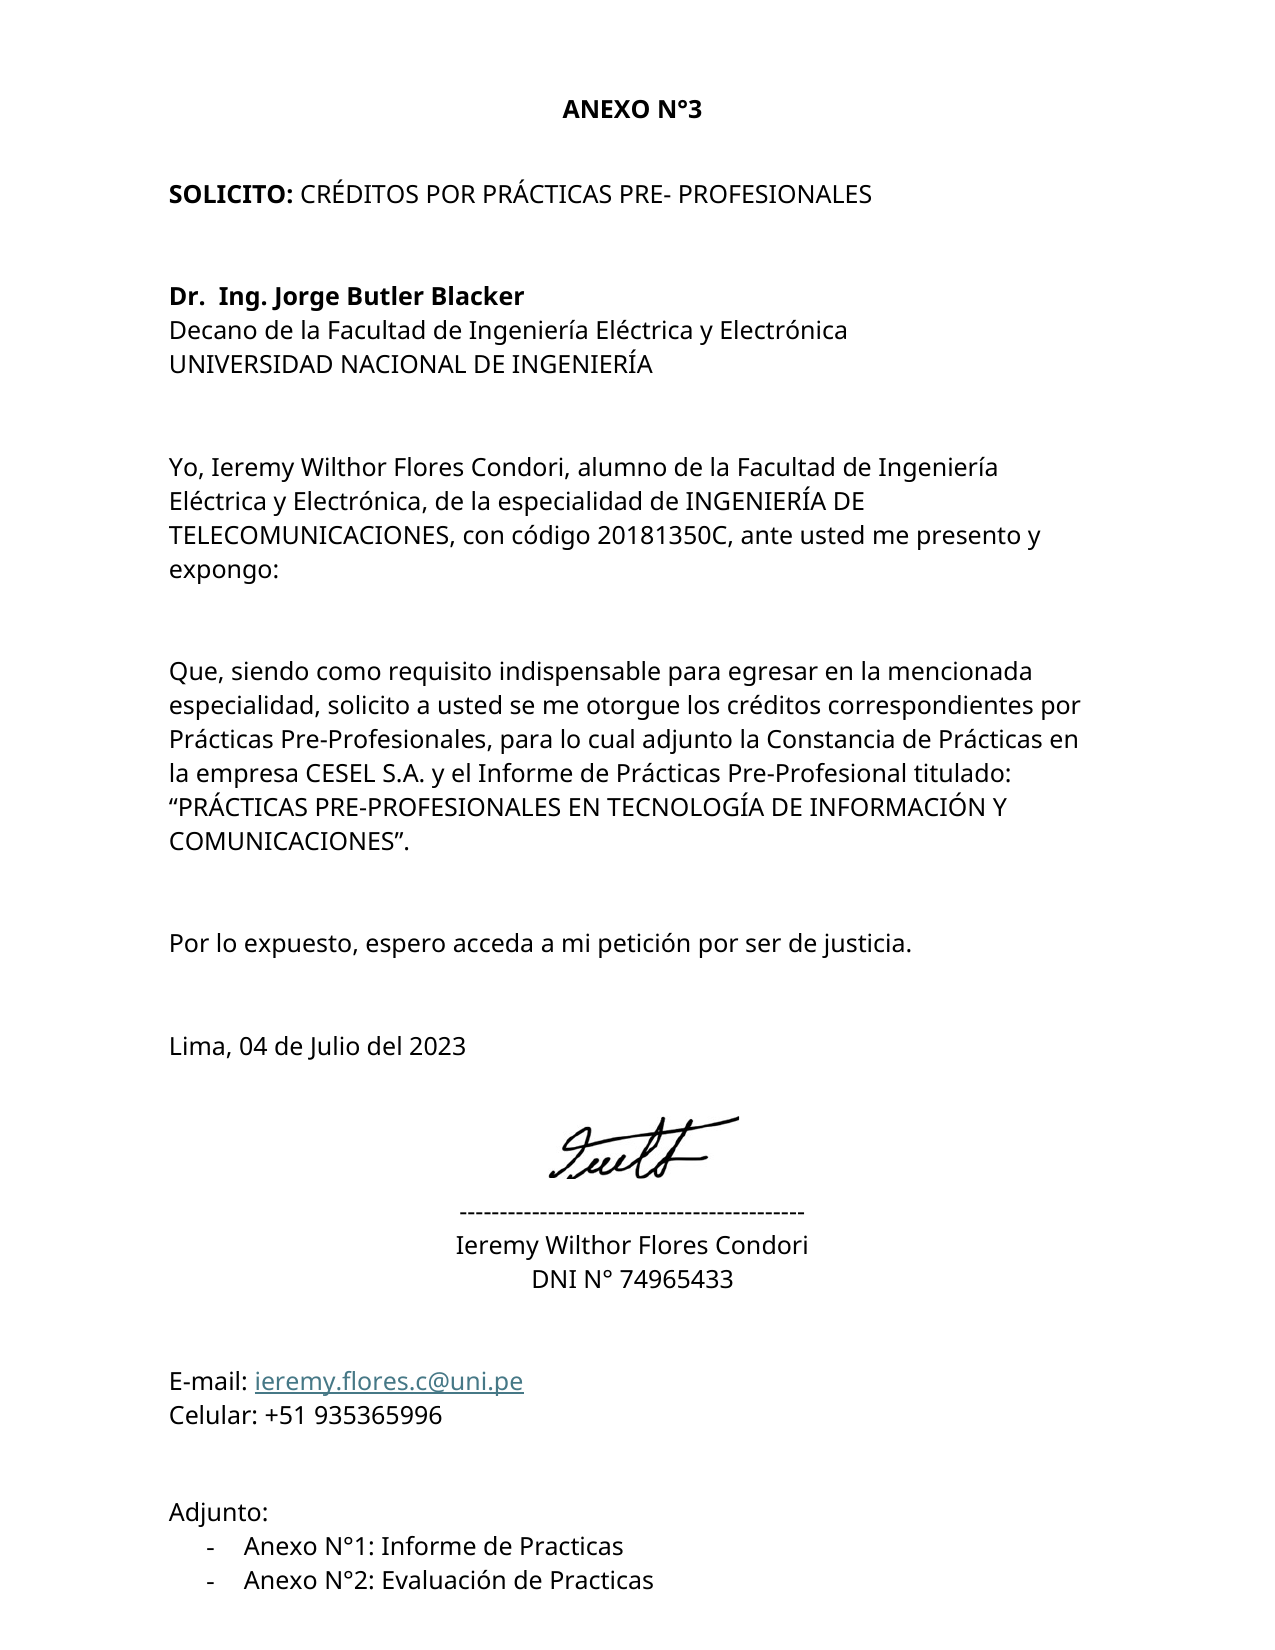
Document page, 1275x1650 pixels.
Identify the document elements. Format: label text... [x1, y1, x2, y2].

text ANEXO N°3 [169, 92, 1096, 126]
text Celular: +51 935365996 [169, 1398, 1096, 1432]
text Ieremy Wilthor Flores Condori [169, 1227, 1096, 1261]
text UNIVERSIDAD NACIONAL DE INGENIERÍA [169, 347, 1096, 381]
text SOLICITO: CRÉDITOS POR PRÁCTICAS PRE- PROFESIONALES [169, 177, 1096, 211]
text Dr. Ing. Jorge Butler Blacker [169, 279, 1096, 313]
text ------------------------------------------- [169, 1193, 1096, 1227]
text E-mail: ieremy.flores.c@uni.pe [169, 1364, 1096, 1398]
text Lima, 04 de Julio del 2023 [169, 1028, 1096, 1062]
text Adjunto: [169, 1494, 1096, 1529]
picture [548, 1116, 740, 1179]
text Decano de la Facultad de Ingeniería Eléctrica y Electrónica [169, 313, 1096, 347]
list Anexo N°1: Informe de Practicas [206, 1529, 1096, 1563]
text Que, siendo como requisito indispensable para egresar en la mencionada especialidad, solicito a usted se me otorgue los créditos correspondientes por Prácticas Pre-Profesionales, para lo cual adjunto la Constancia de Prácticas en la empresa CESEL S.A. y el Informe de Prácticas Pre-Profesional titulado: “PRÁCTICAS PRE-PROFESIONALES EN TECNOLOGÍA DE INFORMACIÓN Y COMUNICACIONES”. [169, 654, 1096, 858]
list Anexo N°2: Evaluación de Practicas [206, 1563, 1096, 1597]
text Por lo expuesto, espero acceda a mi petición por ser de justicia. [169, 926, 1096, 960]
text DNI N° 74965433 [169, 1261, 1096, 1296]
text Yo, Ieremy Wilthor Flores Condori, alumno de la Facultad de Ingeniería Eléctrica y Electrónica, de la especialidad de INGENIERÍA DE TELECOMUNICACIONES, con código 20181350C, ante usted me presento y expongo: [169, 449, 1096, 586]
